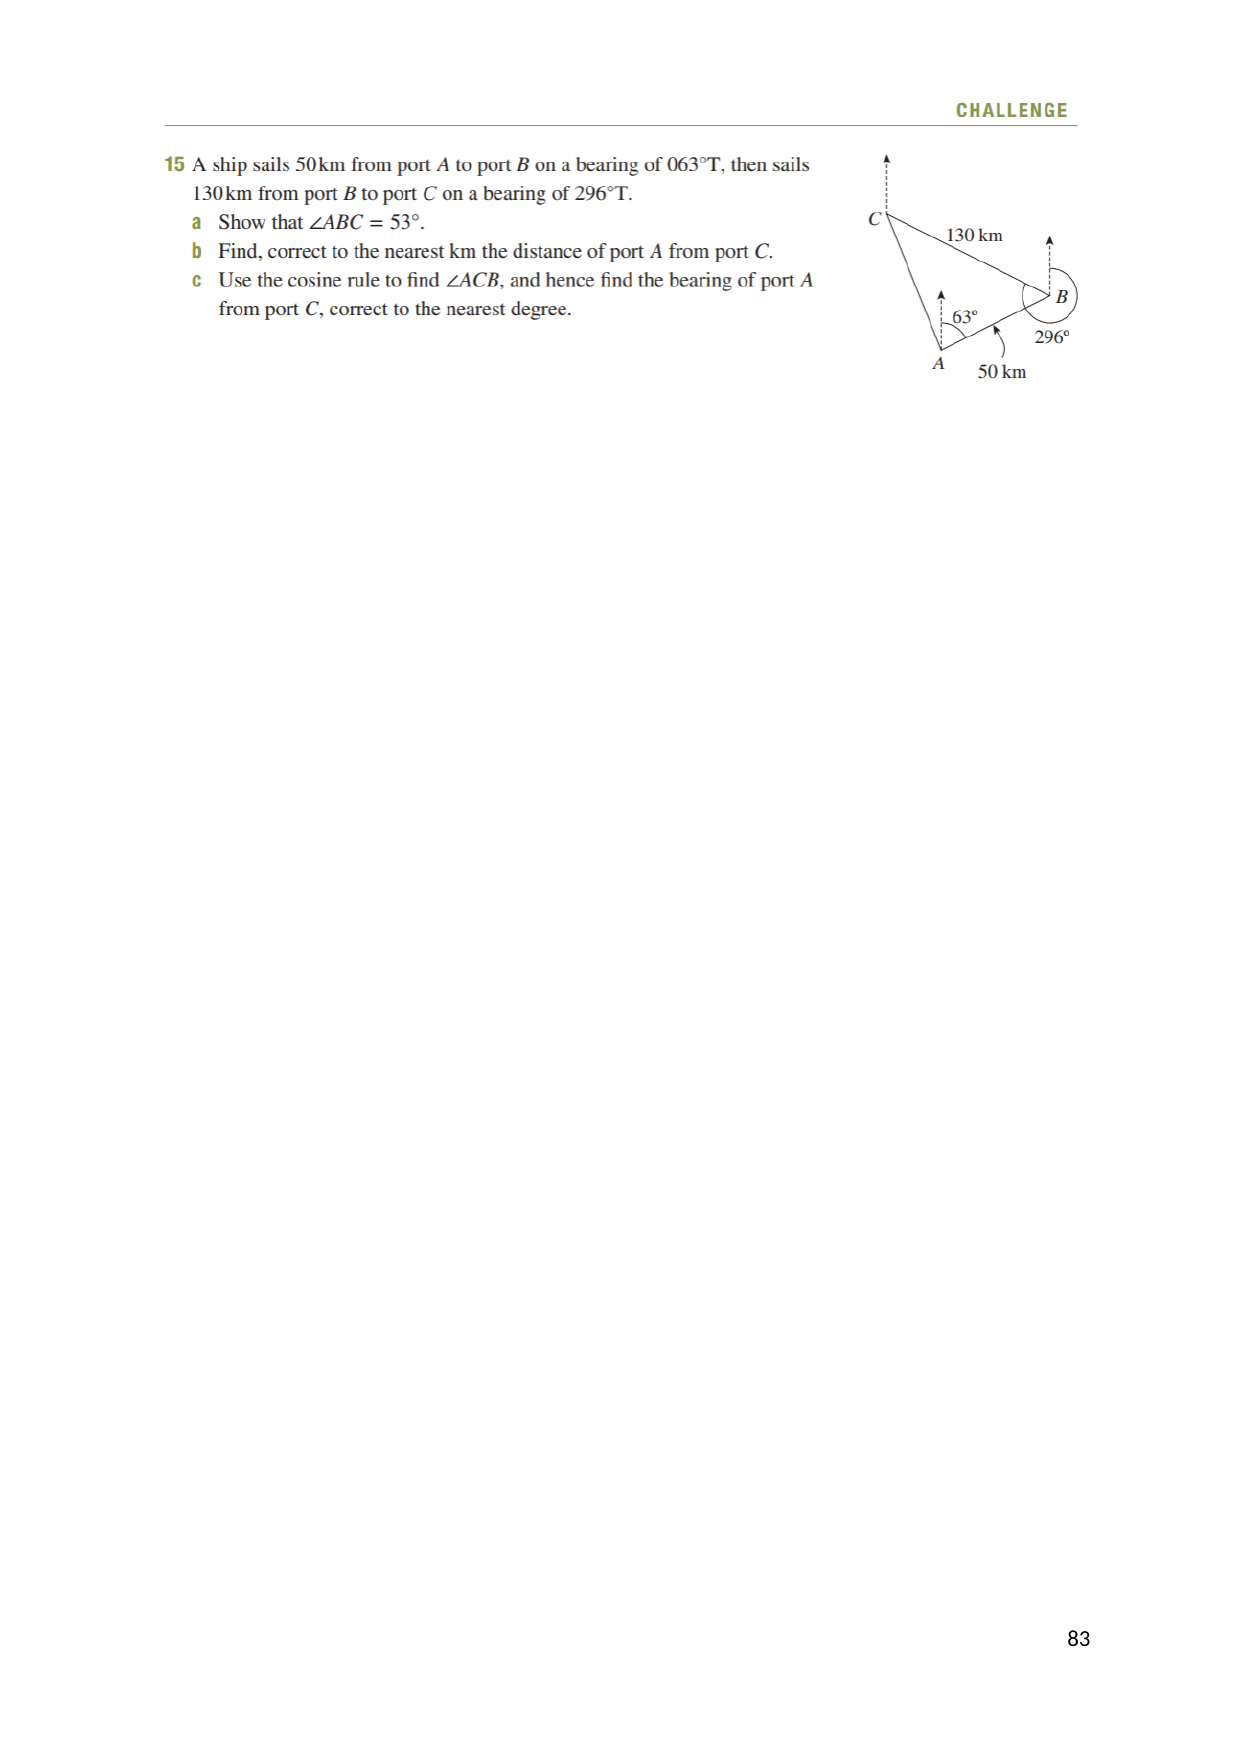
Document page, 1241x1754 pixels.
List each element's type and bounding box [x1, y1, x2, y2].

picture [150, 88, 1091, 386]
